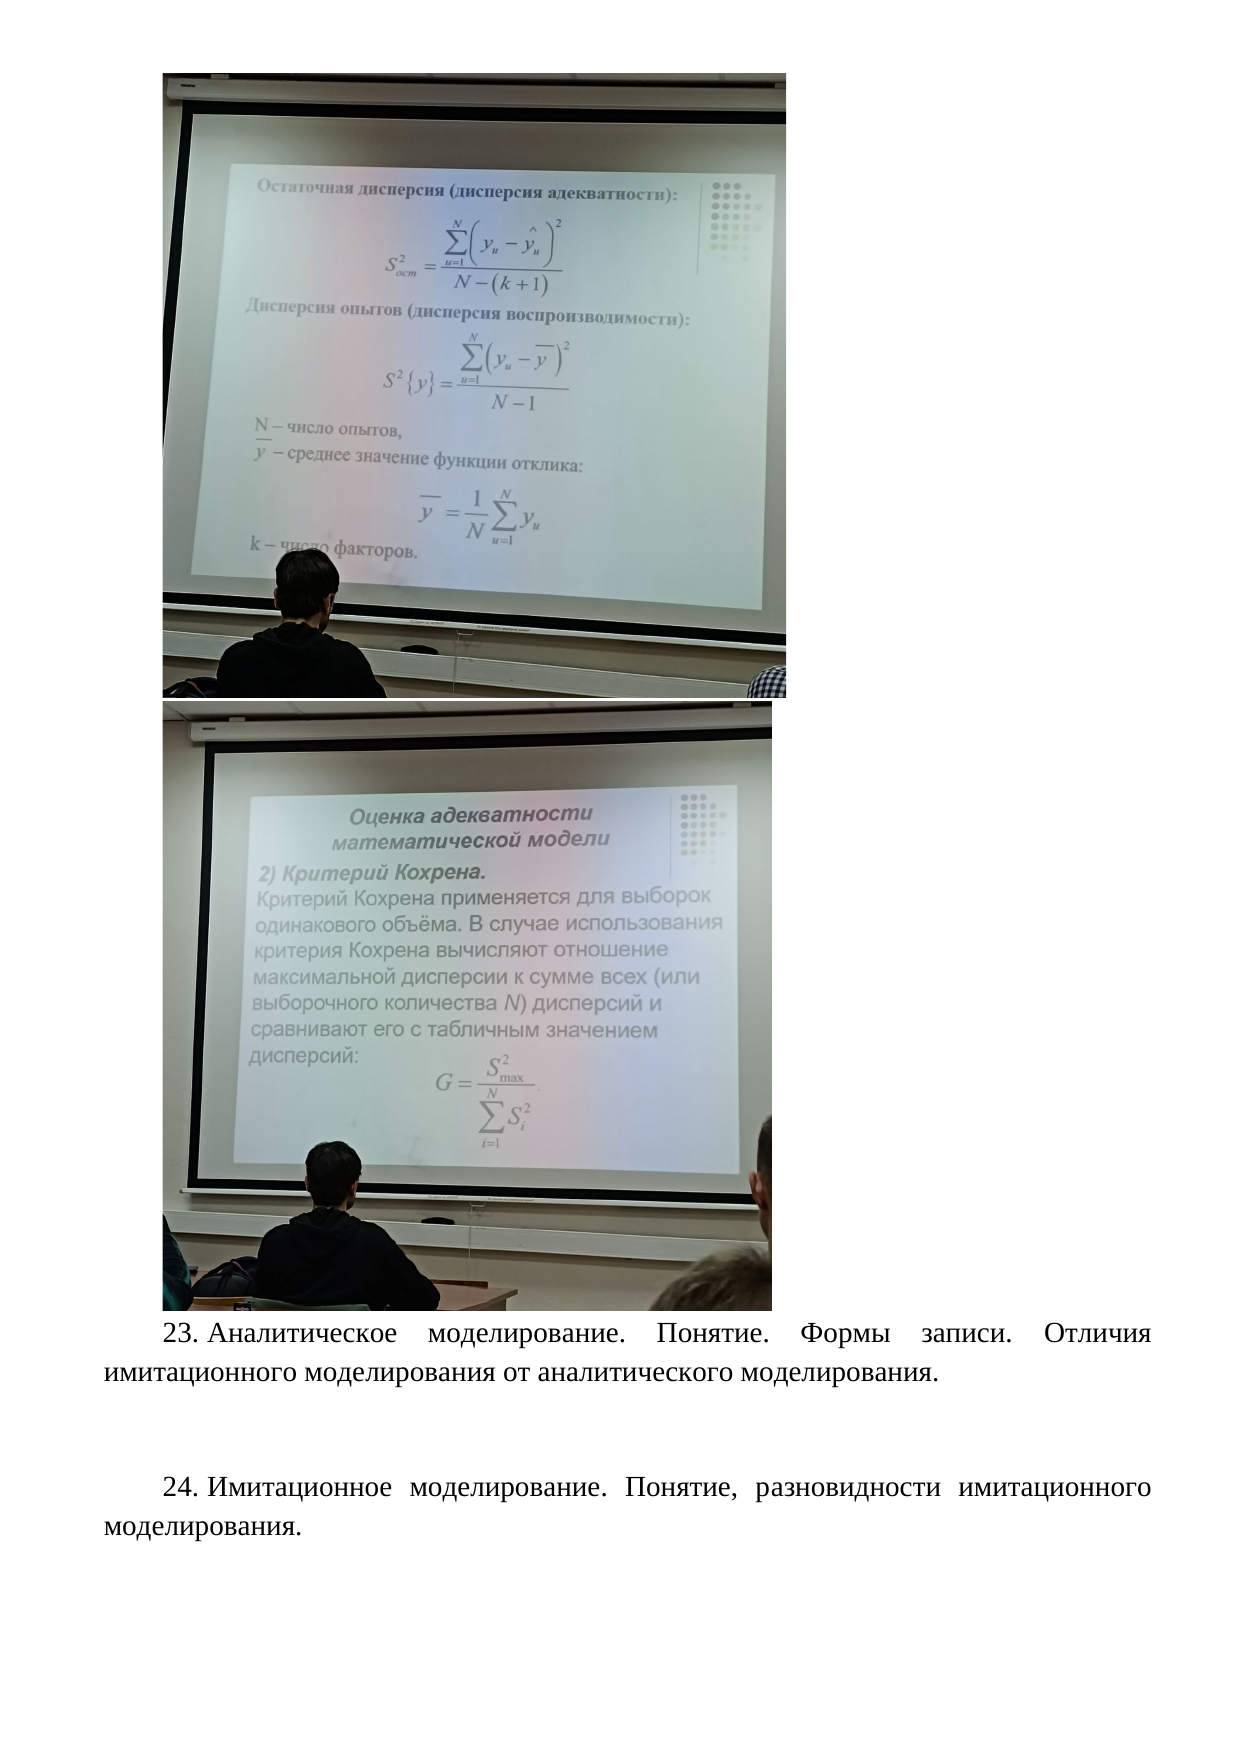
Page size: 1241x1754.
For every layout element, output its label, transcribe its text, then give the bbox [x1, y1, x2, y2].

list Аналитическое моделирование. Понятие. Формы записи. Отличия имитационного моделирования от аналитического моделирования. [103, 1315, 1152, 1387]
picture [162, 73, 787, 698]
picture [162, 701, 772, 1311]
list Имитационное моделирование. Понятие, разновидности имитационного моделирования. [103, 1469, 1152, 1541]
